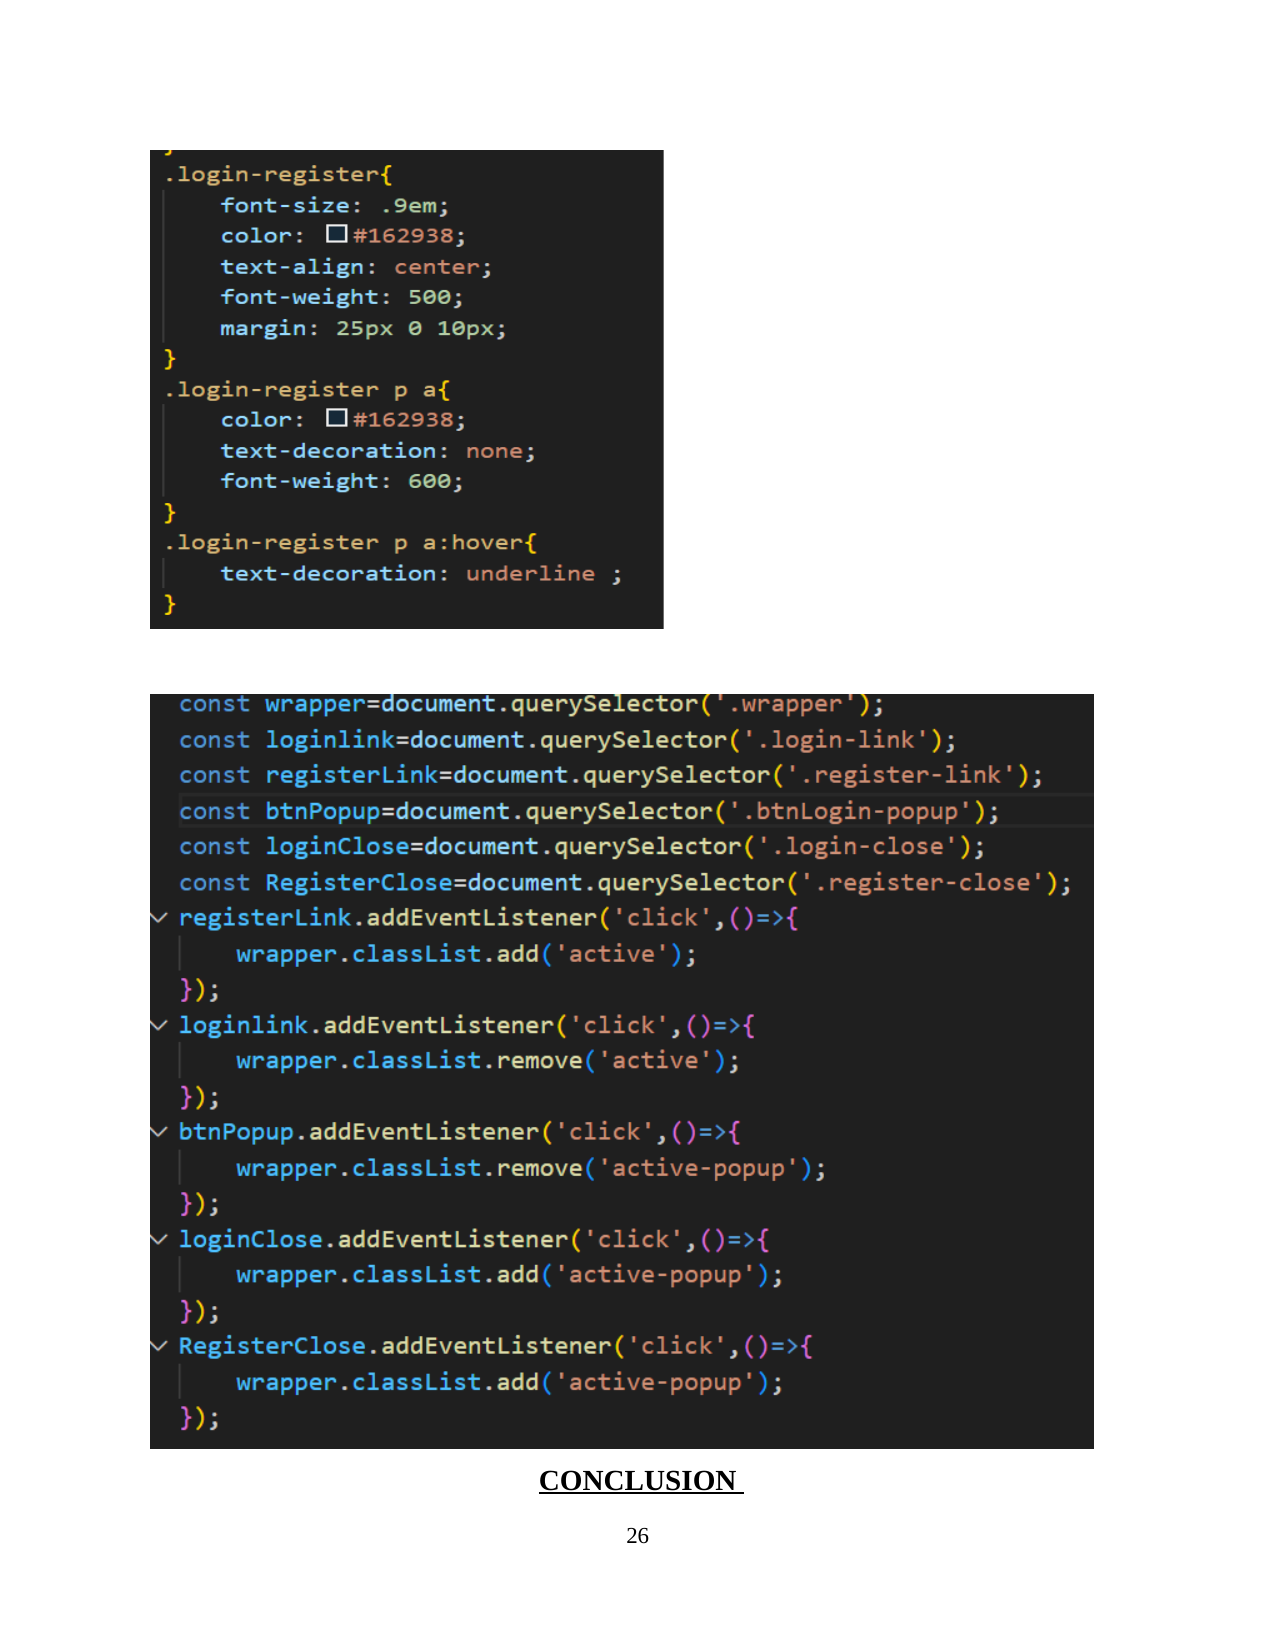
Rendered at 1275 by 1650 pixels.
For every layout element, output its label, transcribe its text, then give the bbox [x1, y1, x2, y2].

picture [150, 150, 664, 629]
text CONCLUSION [150, 1463, 1125, 1496]
picture [150, 694, 1094, 1449]
